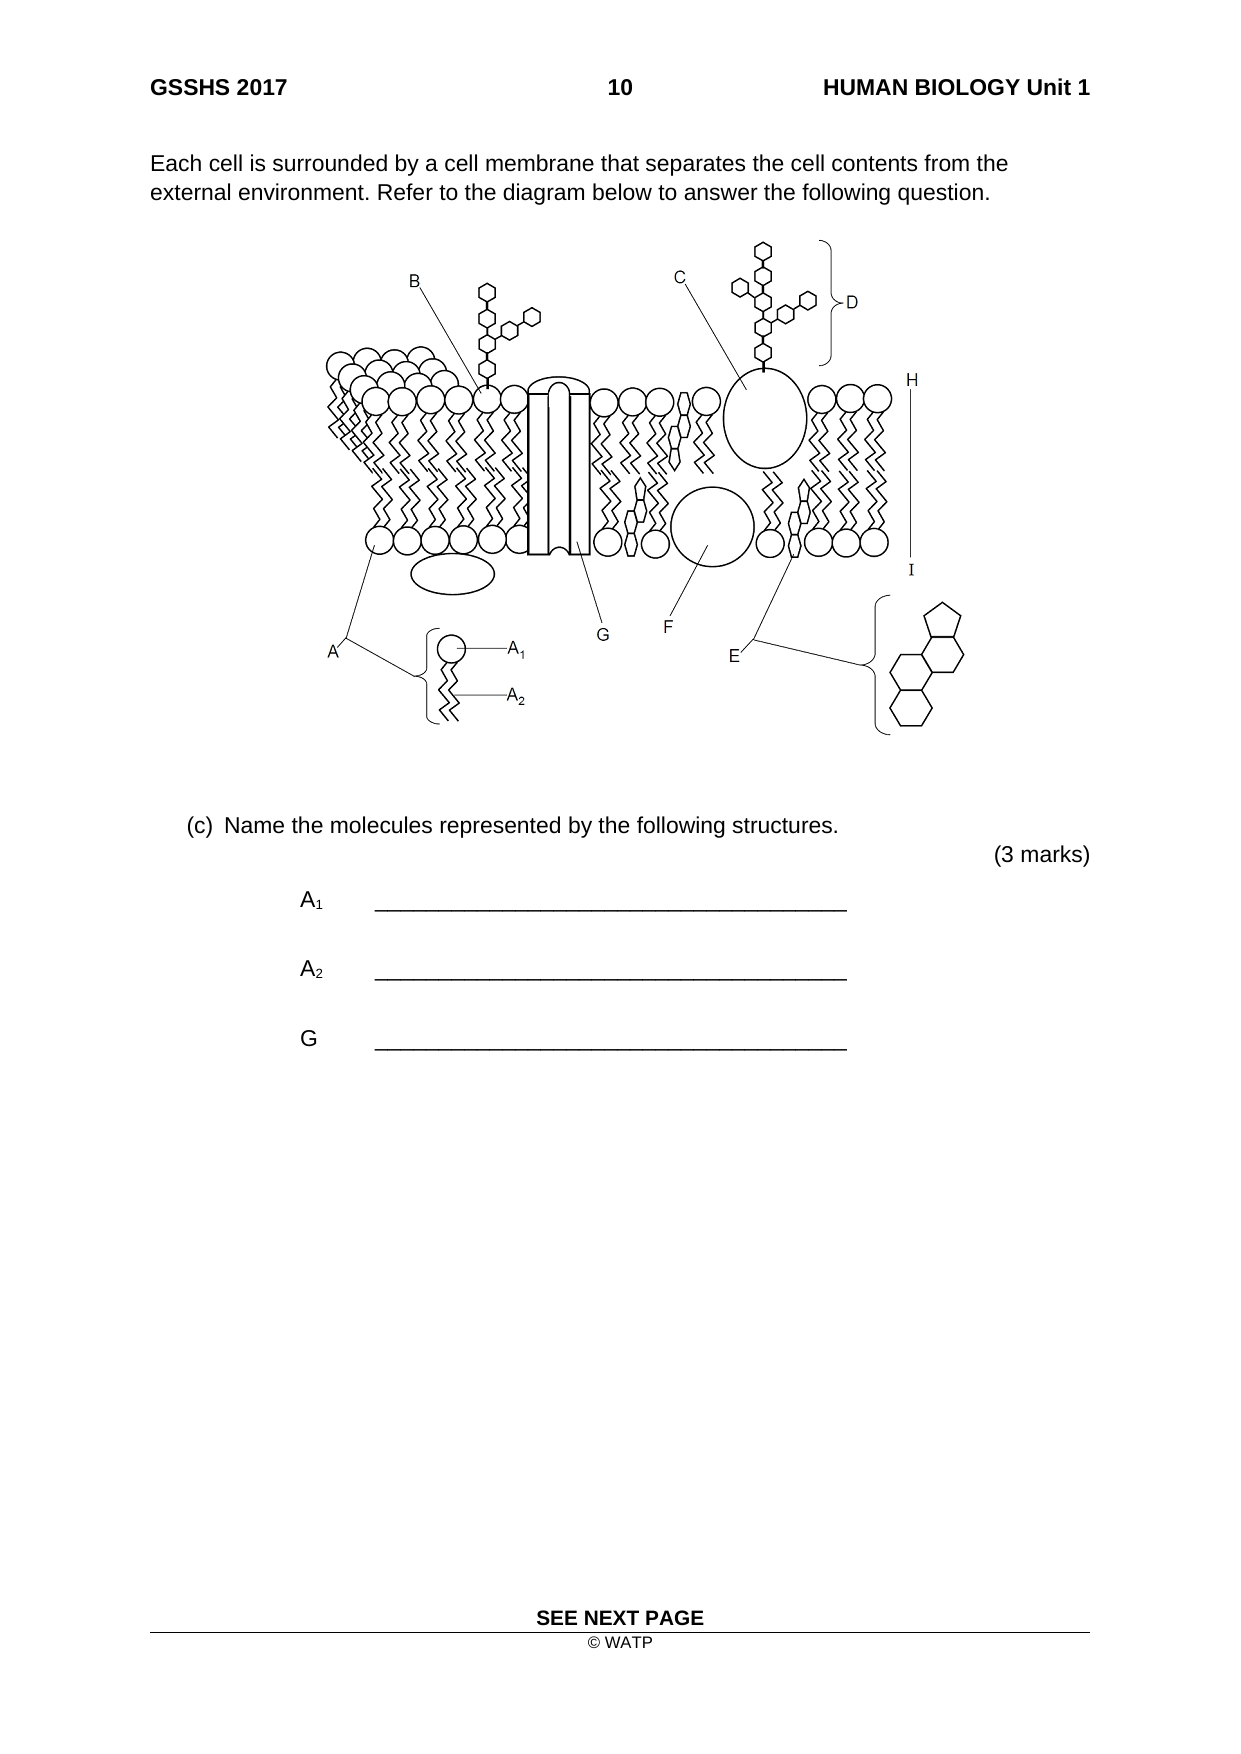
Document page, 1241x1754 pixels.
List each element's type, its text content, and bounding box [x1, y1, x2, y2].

text Each cell is surrounded by a cell membrane that separates the cell contents from the external environment. Refer to the diagram below to answer the following question. [150, 150, 1090, 205]
text G _____________________________________ [300, 1025, 1090, 1051]
list Name the molecules represented by the following structures. [186, 812, 1090, 839]
text A2 _____________________________________ [300, 955, 1090, 982]
text A1 _____________________________________ [300, 886, 1090, 912]
picture [260, 223, 980, 747]
list (3 marks) [225, 841, 1090, 867]
